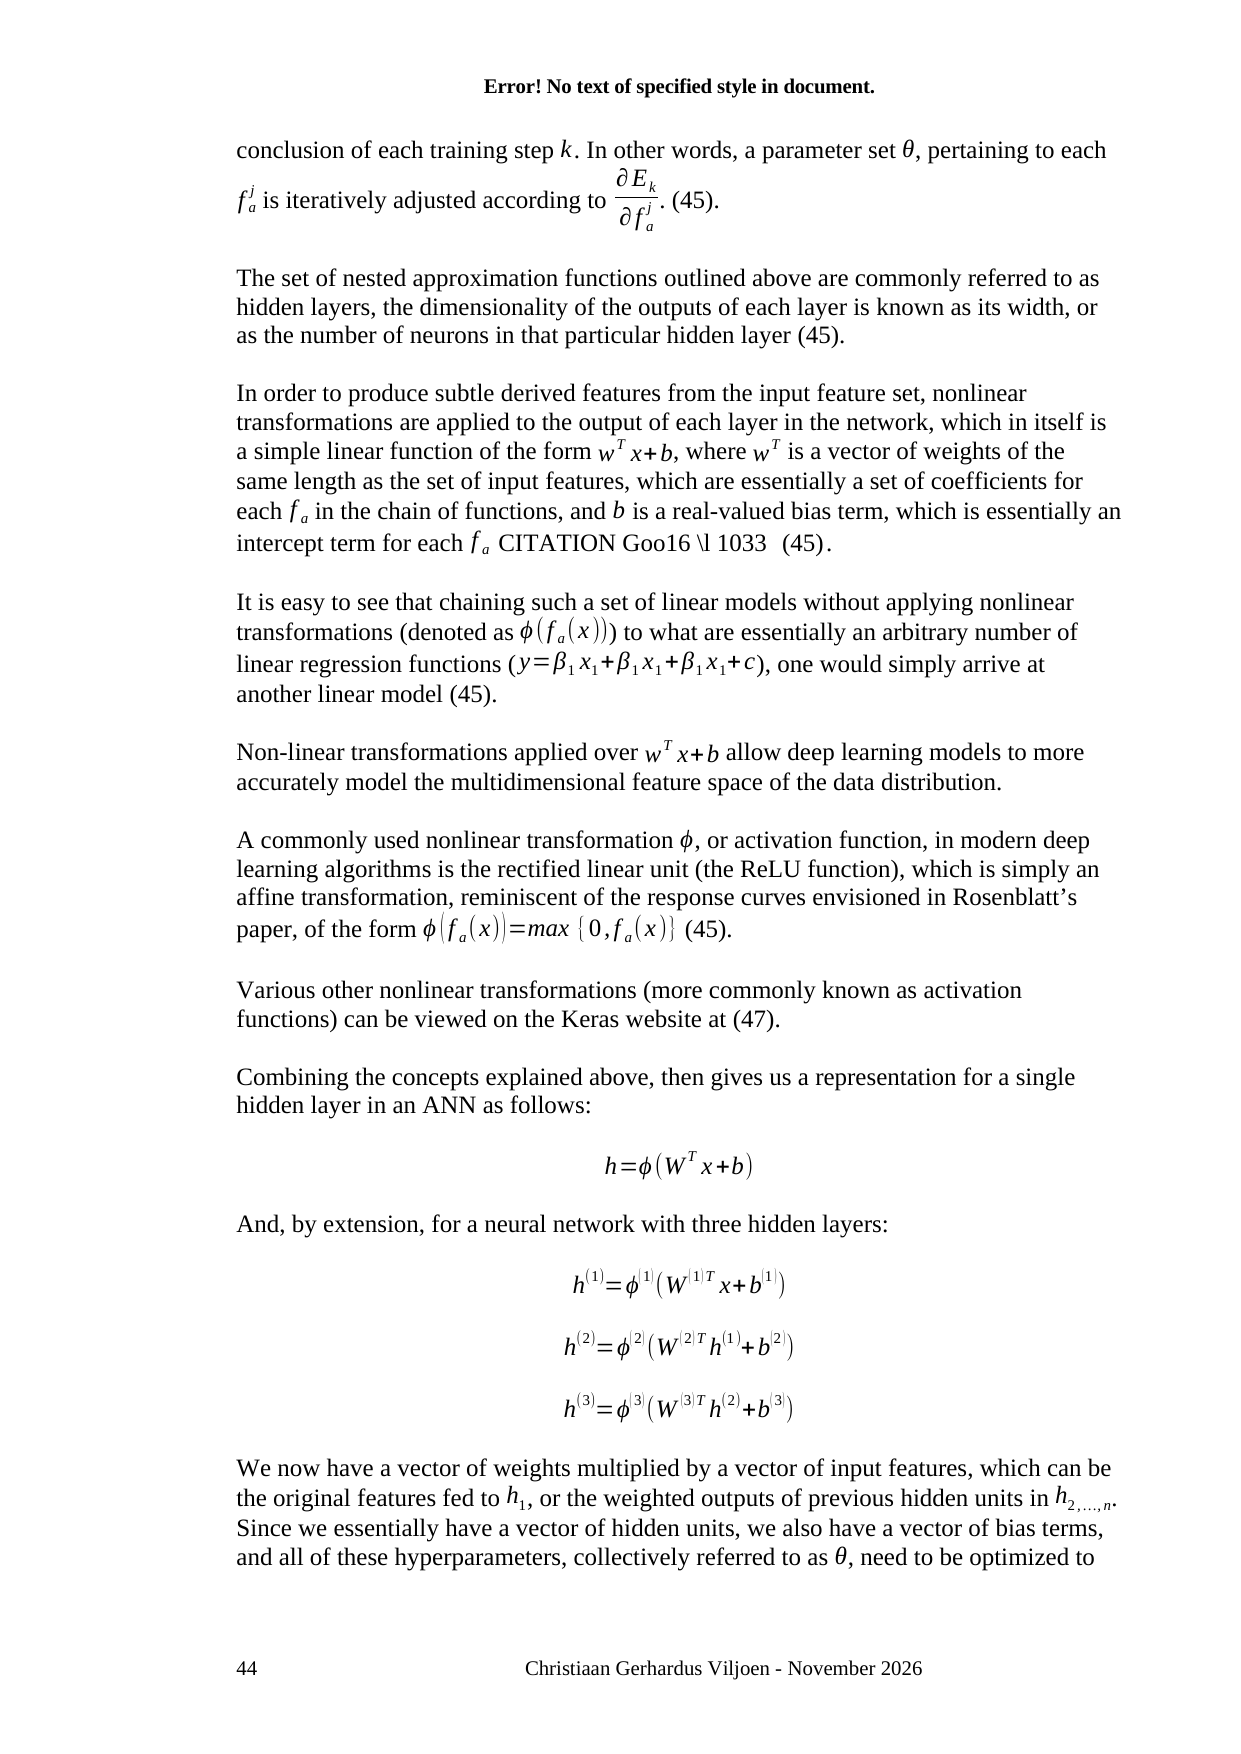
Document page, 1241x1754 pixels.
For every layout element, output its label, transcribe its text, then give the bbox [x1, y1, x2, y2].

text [236, 1453, 1122, 1571]
text Combining the concepts explained above, then gives us a representation for a single hidden layer in an ANN as follows: [236, 1062, 1122, 1119]
text In order to produce subtle derived features from the input feature set, nonlinear transformations are applied to the output of each layer in the network, which in itself is a simple linear function of the form , where is a vector of weights of the same length as the set of input features, which are essentially a set of coefficients for each in the chain of functions, and is a real-valued bias term, which is essentially an intercept term for each . [236, 378, 1122, 558]
text It is easy to see that chaining such a set of linear models without applying nonlinear transformations (denoted as ) to what are essentially an arbitrary number of linear regression functions (), one would simply arrive at another linear model . [236, 587, 1122, 707]
text A commonly used nonlinear transformation , or activation function, in modern deep learning algorithms is the rectified linear unit (the ReLU function), which is simply an affine transformation, reminiscent of the response curves envisioned in Rosenblatt’s paper, of the form . [236, 825, 1122, 947]
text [236, 135, 1122, 234]
text Various other nonlinear transformations (more commonly known as activation functions) can be viewed on the Keras website at . [236, 975, 1122, 1033]
text And, by extension, for a neural network with three hidden layers: [236, 1209, 1122, 1238]
text Non-linear transformations applied over allow deep learning models to more accurately model the multidimensional feature space of the data distribution. [236, 736, 1122, 796]
text The set of nested approximation functions outlined above are commonly referred to as hidden layers, the dimensionality of the outputs of each layer is known as its width, or as the number of neurons in that particular hidden layer. [236, 263, 1122, 349]
